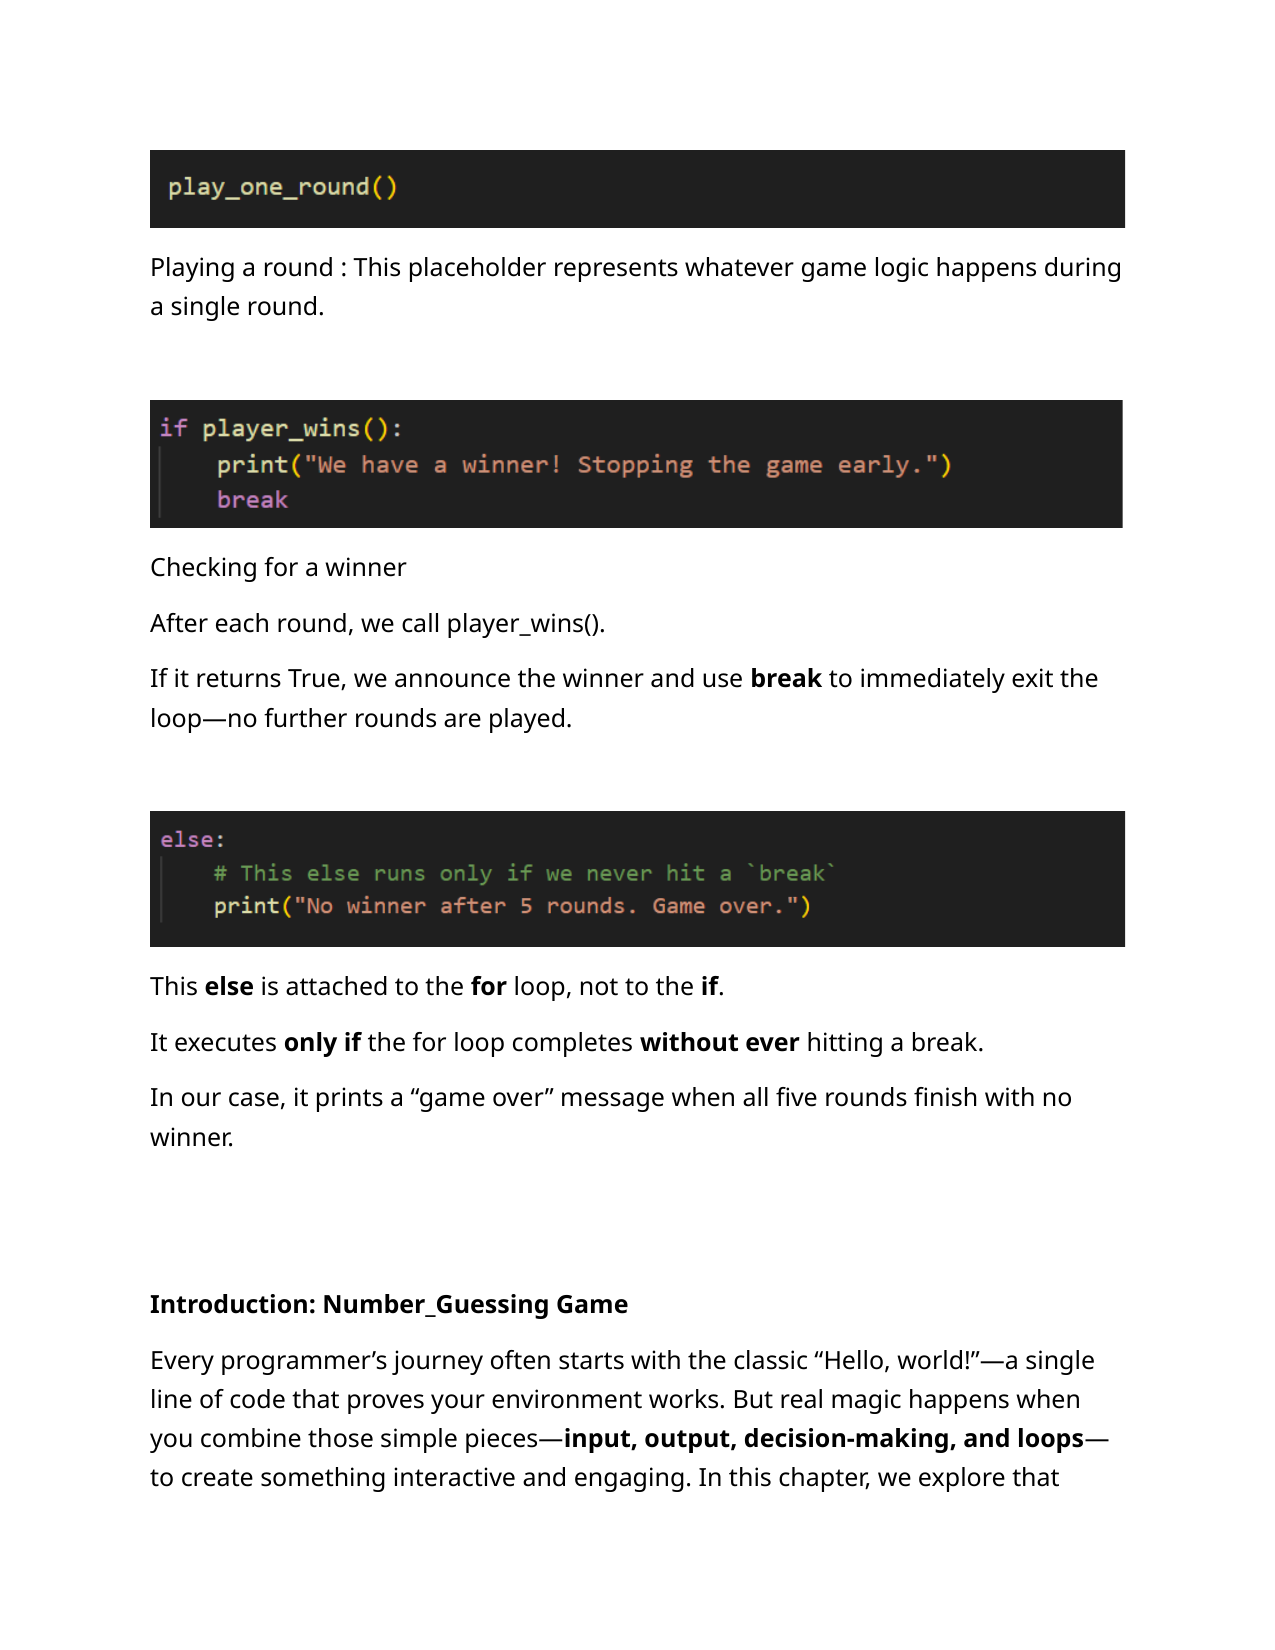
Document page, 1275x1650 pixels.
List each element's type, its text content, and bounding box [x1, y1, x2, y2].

picture [150, 400, 1123, 528]
text This else is attached to the for loop, not to the if. [150, 968, 1125, 1002]
picture [150, 150, 1125, 228]
text Checking for a winner [150, 549, 1125, 583]
text Playing a round : This placeholder represents whatever game logic happens during a single round. [150, 249, 1125, 322]
text In our case, it prints a “game over” message when all five rounds finish with no winner. [150, 1080, 1125, 1153]
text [150, 1342, 1125, 1494]
picture [150, 811, 1125, 947]
text After each round, we call player_wins(). [150, 605, 1125, 639]
text If it returns True, we announce the winner and use break to immediately exit the loop—no further rounds are played. [150, 661, 1125, 734]
text It executes only if the for loop completes without ever hitting a break. [150, 1024, 1125, 1058]
text Introduction: Number_Guessing Game [150, 1287, 1125, 1321]
